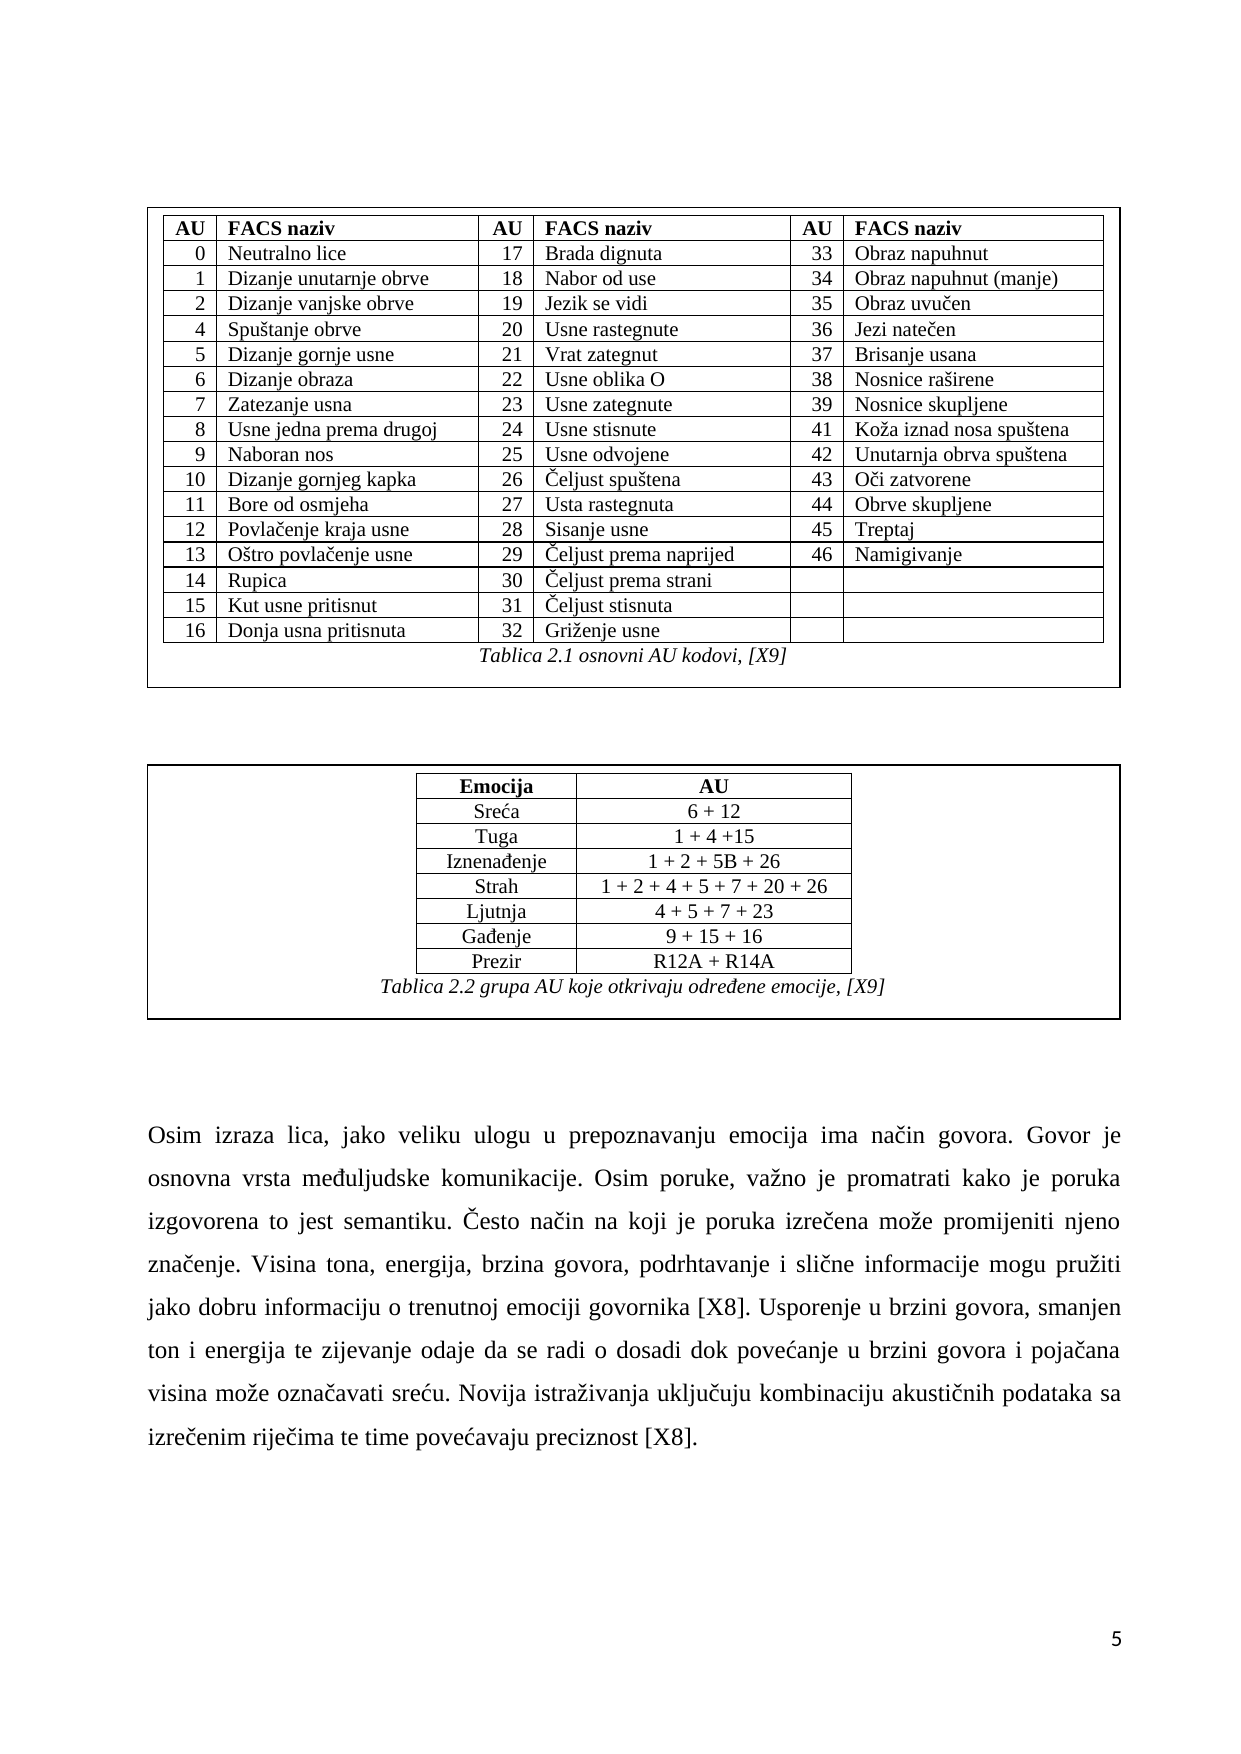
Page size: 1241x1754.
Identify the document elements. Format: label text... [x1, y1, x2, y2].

text Osim izraza lica, jako veliku ulogu u prepoznavanju emocija ima način govora. Govor je osnovna vrsta međuljudske komunikacije. Osim poruke, važno je promatrati kako je poruka izgovorena to jest semantiku. Često način na koji je poruka izrečena može promijeniti njeno značenje. Visina tona, energija, brzina govora, podrhtavanje i slične informacije mogu pružiti jako dobru informaciju o trenutnoj emociji govornika [X8]. Usporenje u brzini govora, smanjen ton i energija te zijevanje odaje da se radi o dosadi dok povećanje u brzini govora i pojačana visina može označavati sreću. Novija istraživanja uključuju kombinaciju akustičnih podataka sa izrečenim riječima te time povećavaju preciznost [X8]. [148, 1120, 1122, 1450]
